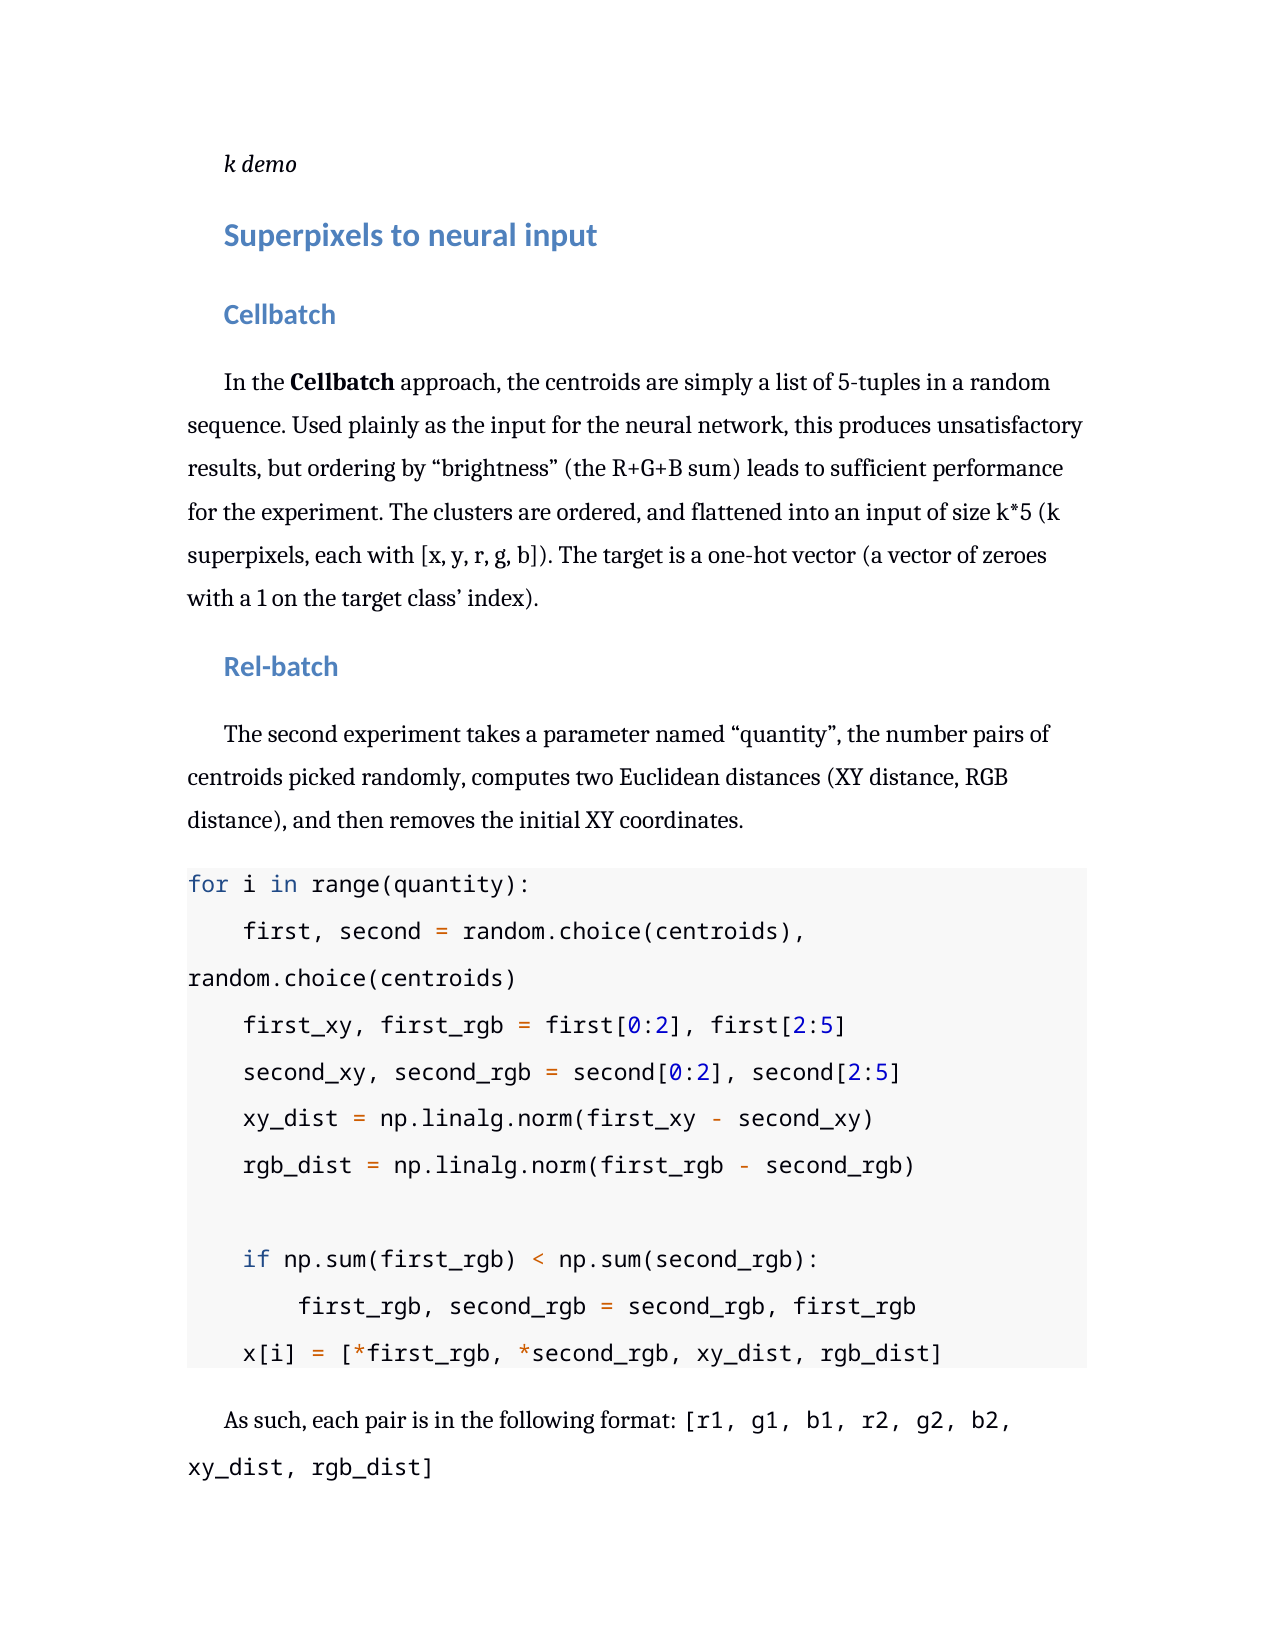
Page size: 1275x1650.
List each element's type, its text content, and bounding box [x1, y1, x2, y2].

subtitle Rel-batch [187, 648, 1087, 683]
subtitle Cellbatch [187, 296, 1087, 331]
text k demo [187, 150, 1087, 179]
text As such, each pair is in the following format: [r1, g1, b1, r2, g2, b2, xy_dist, rgb_dist] [187, 1404, 1087, 1482]
subtitle Superpixels to neural input [187, 214, 1087, 255]
text The second experiment takes a parameter named “quantity”, the number pairs of centroids picked randomly, computes two Euclidean distances (XY distance, RGB distance), and then removes the initial XY coordinates. [187, 720, 1087, 835]
text for i in range(quantity): first, second = random.choice(centroids), random.choice(centroids) first_xy, first_rgb = first[0:2], first[2:5] second_xy, second_rgb = second[0:2], second[2:5] xy_dist = np.linalg.norm(first_xy - second_xy) rgb_dist = np.linalg.norm(first_rgb - second_rgb) if np.sum(first_rgb) < np.sum(second_rgb): first_rgb, second_rgb = second_rgb, first_rgb x[i] = [*first_rgb, *second_rgb, xy_dist, rgb_dist] [187, 868, 1087, 1368]
text In the Cellbatch approach, the centroids are simply a list of 5-tuples in a random sequence. Used plainly as the input for the neural network, this produces unsatisfactory results, but ordering by “brightness” (the R+G+B sum) leads to sufficient performance for the experiment. The clusters are ordered, and flattened into an input of size k*5 (k superpixels, each with [x, y, r, g, b]). The target is a one-hot vector (a vector of zeroes with a 1 on the target class’ index). [187, 368, 1087, 612]
